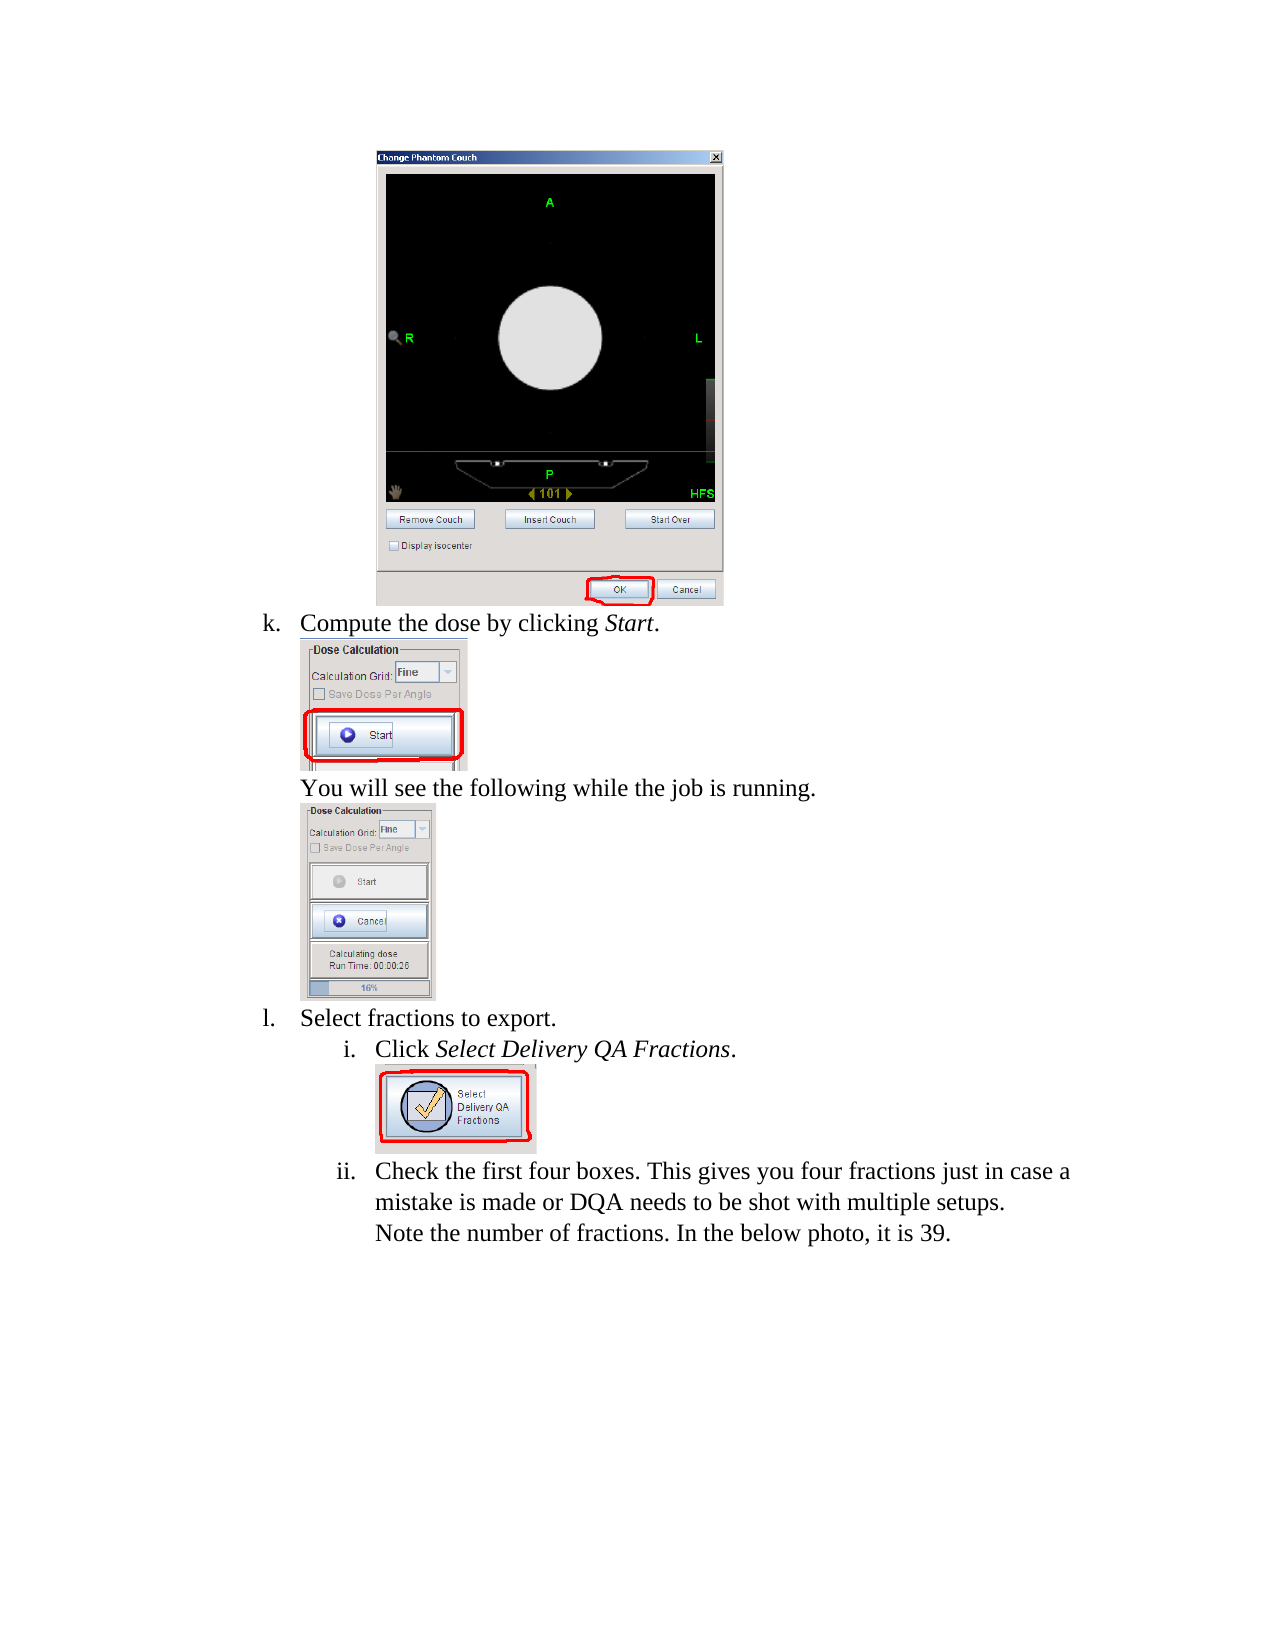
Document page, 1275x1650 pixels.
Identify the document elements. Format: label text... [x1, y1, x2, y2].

picture [375, 150, 724, 606]
list Click Select Delivery QA Fractions. [356, 1034, 1125, 1062]
list Compute the dose by clicking Start. [262, 608, 1125, 637]
list Check the first four boxes. This gives you four fractions just in case a mistake is made or DQA needs to be shot with multiple setups. [356, 1156, 1125, 1216]
list Note the number of fractions. In the below photo, it is 39. [375, 1218, 1125, 1247]
list You will see the following while the job is running. [300, 773, 1125, 801]
picture [375, 1064, 537, 1154]
picture [300, 803, 437, 1001]
picture [300, 638, 468, 771]
list Select fractions to export. [262, 1003, 1125, 1031]
